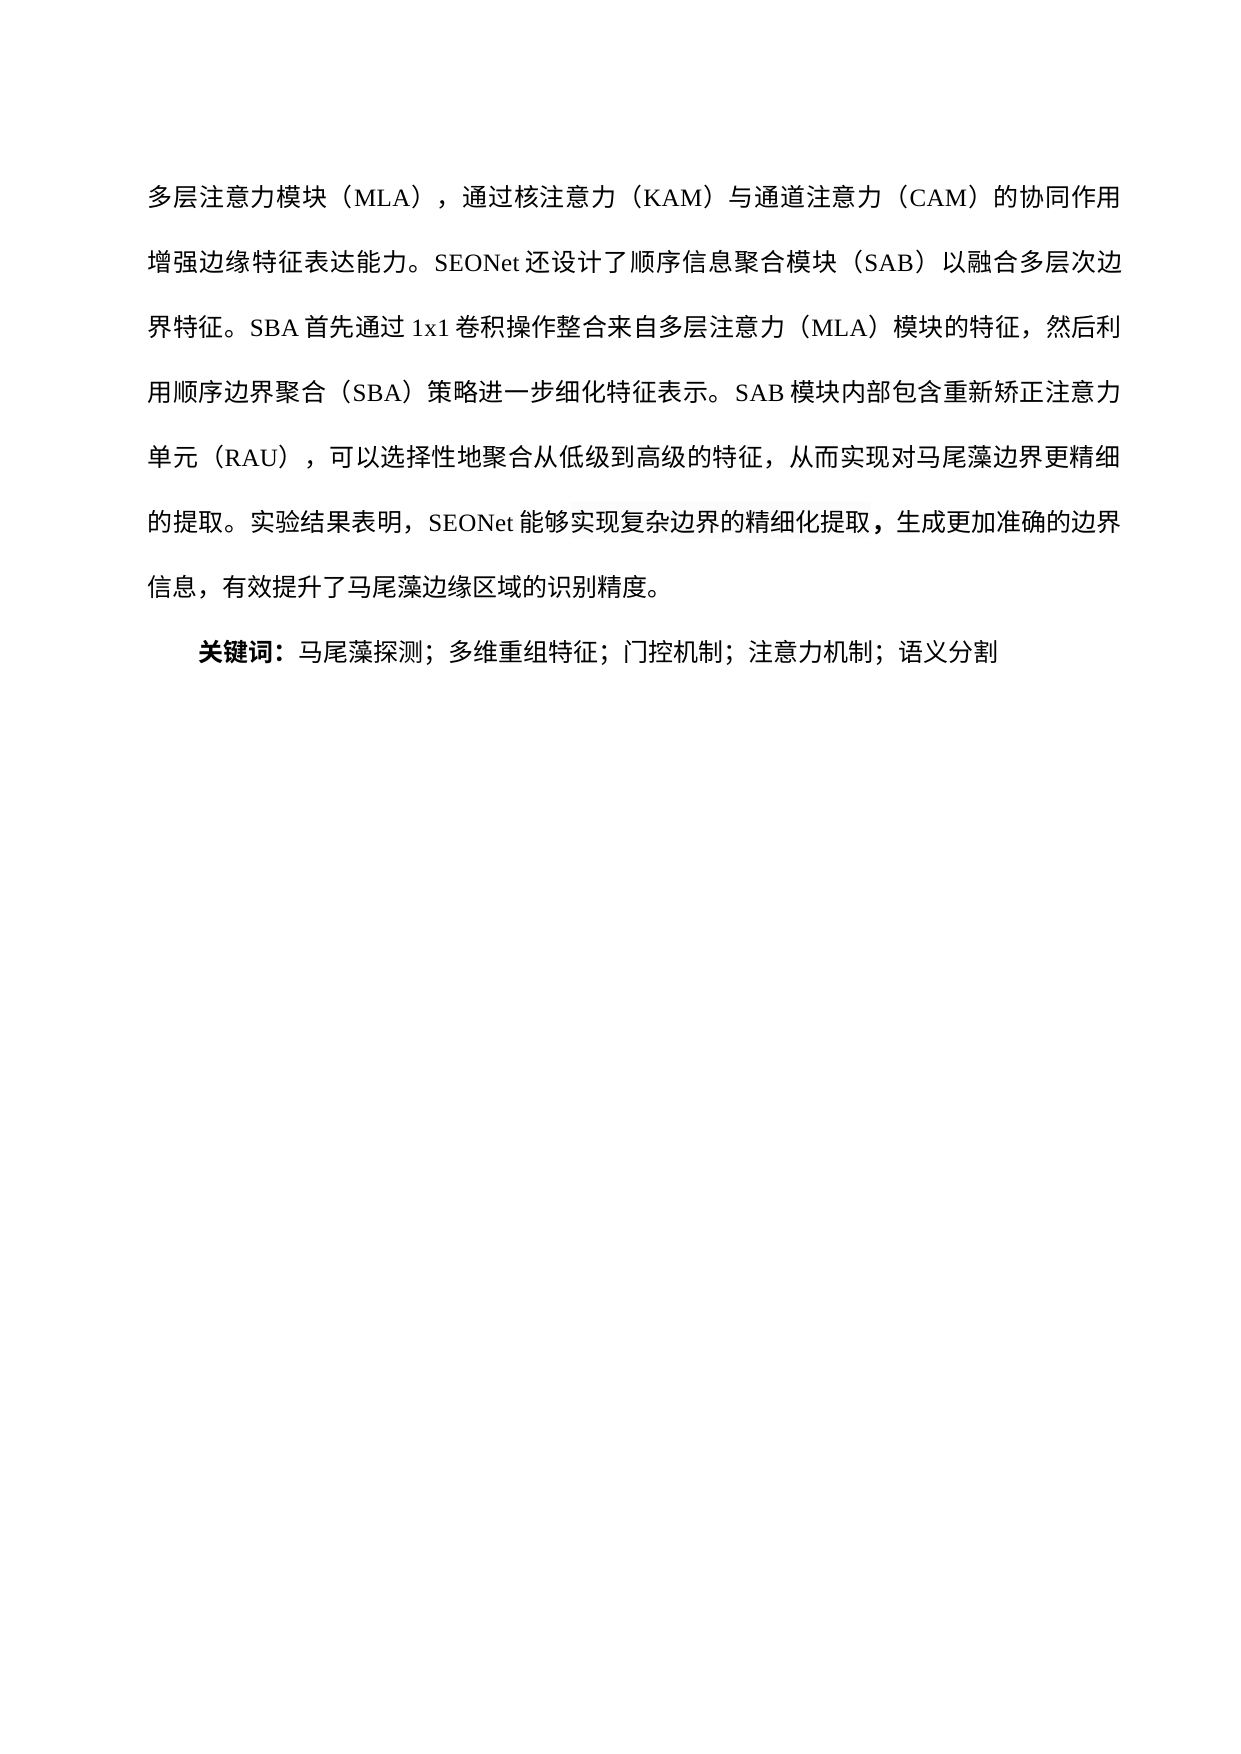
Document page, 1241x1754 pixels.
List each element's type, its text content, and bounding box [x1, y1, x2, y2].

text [148, 163, 1122, 618]
text 关键词：马尾藻探测；多维重组特征；门控机制；注意力机制；语义分割 [148, 618, 1122, 683]
